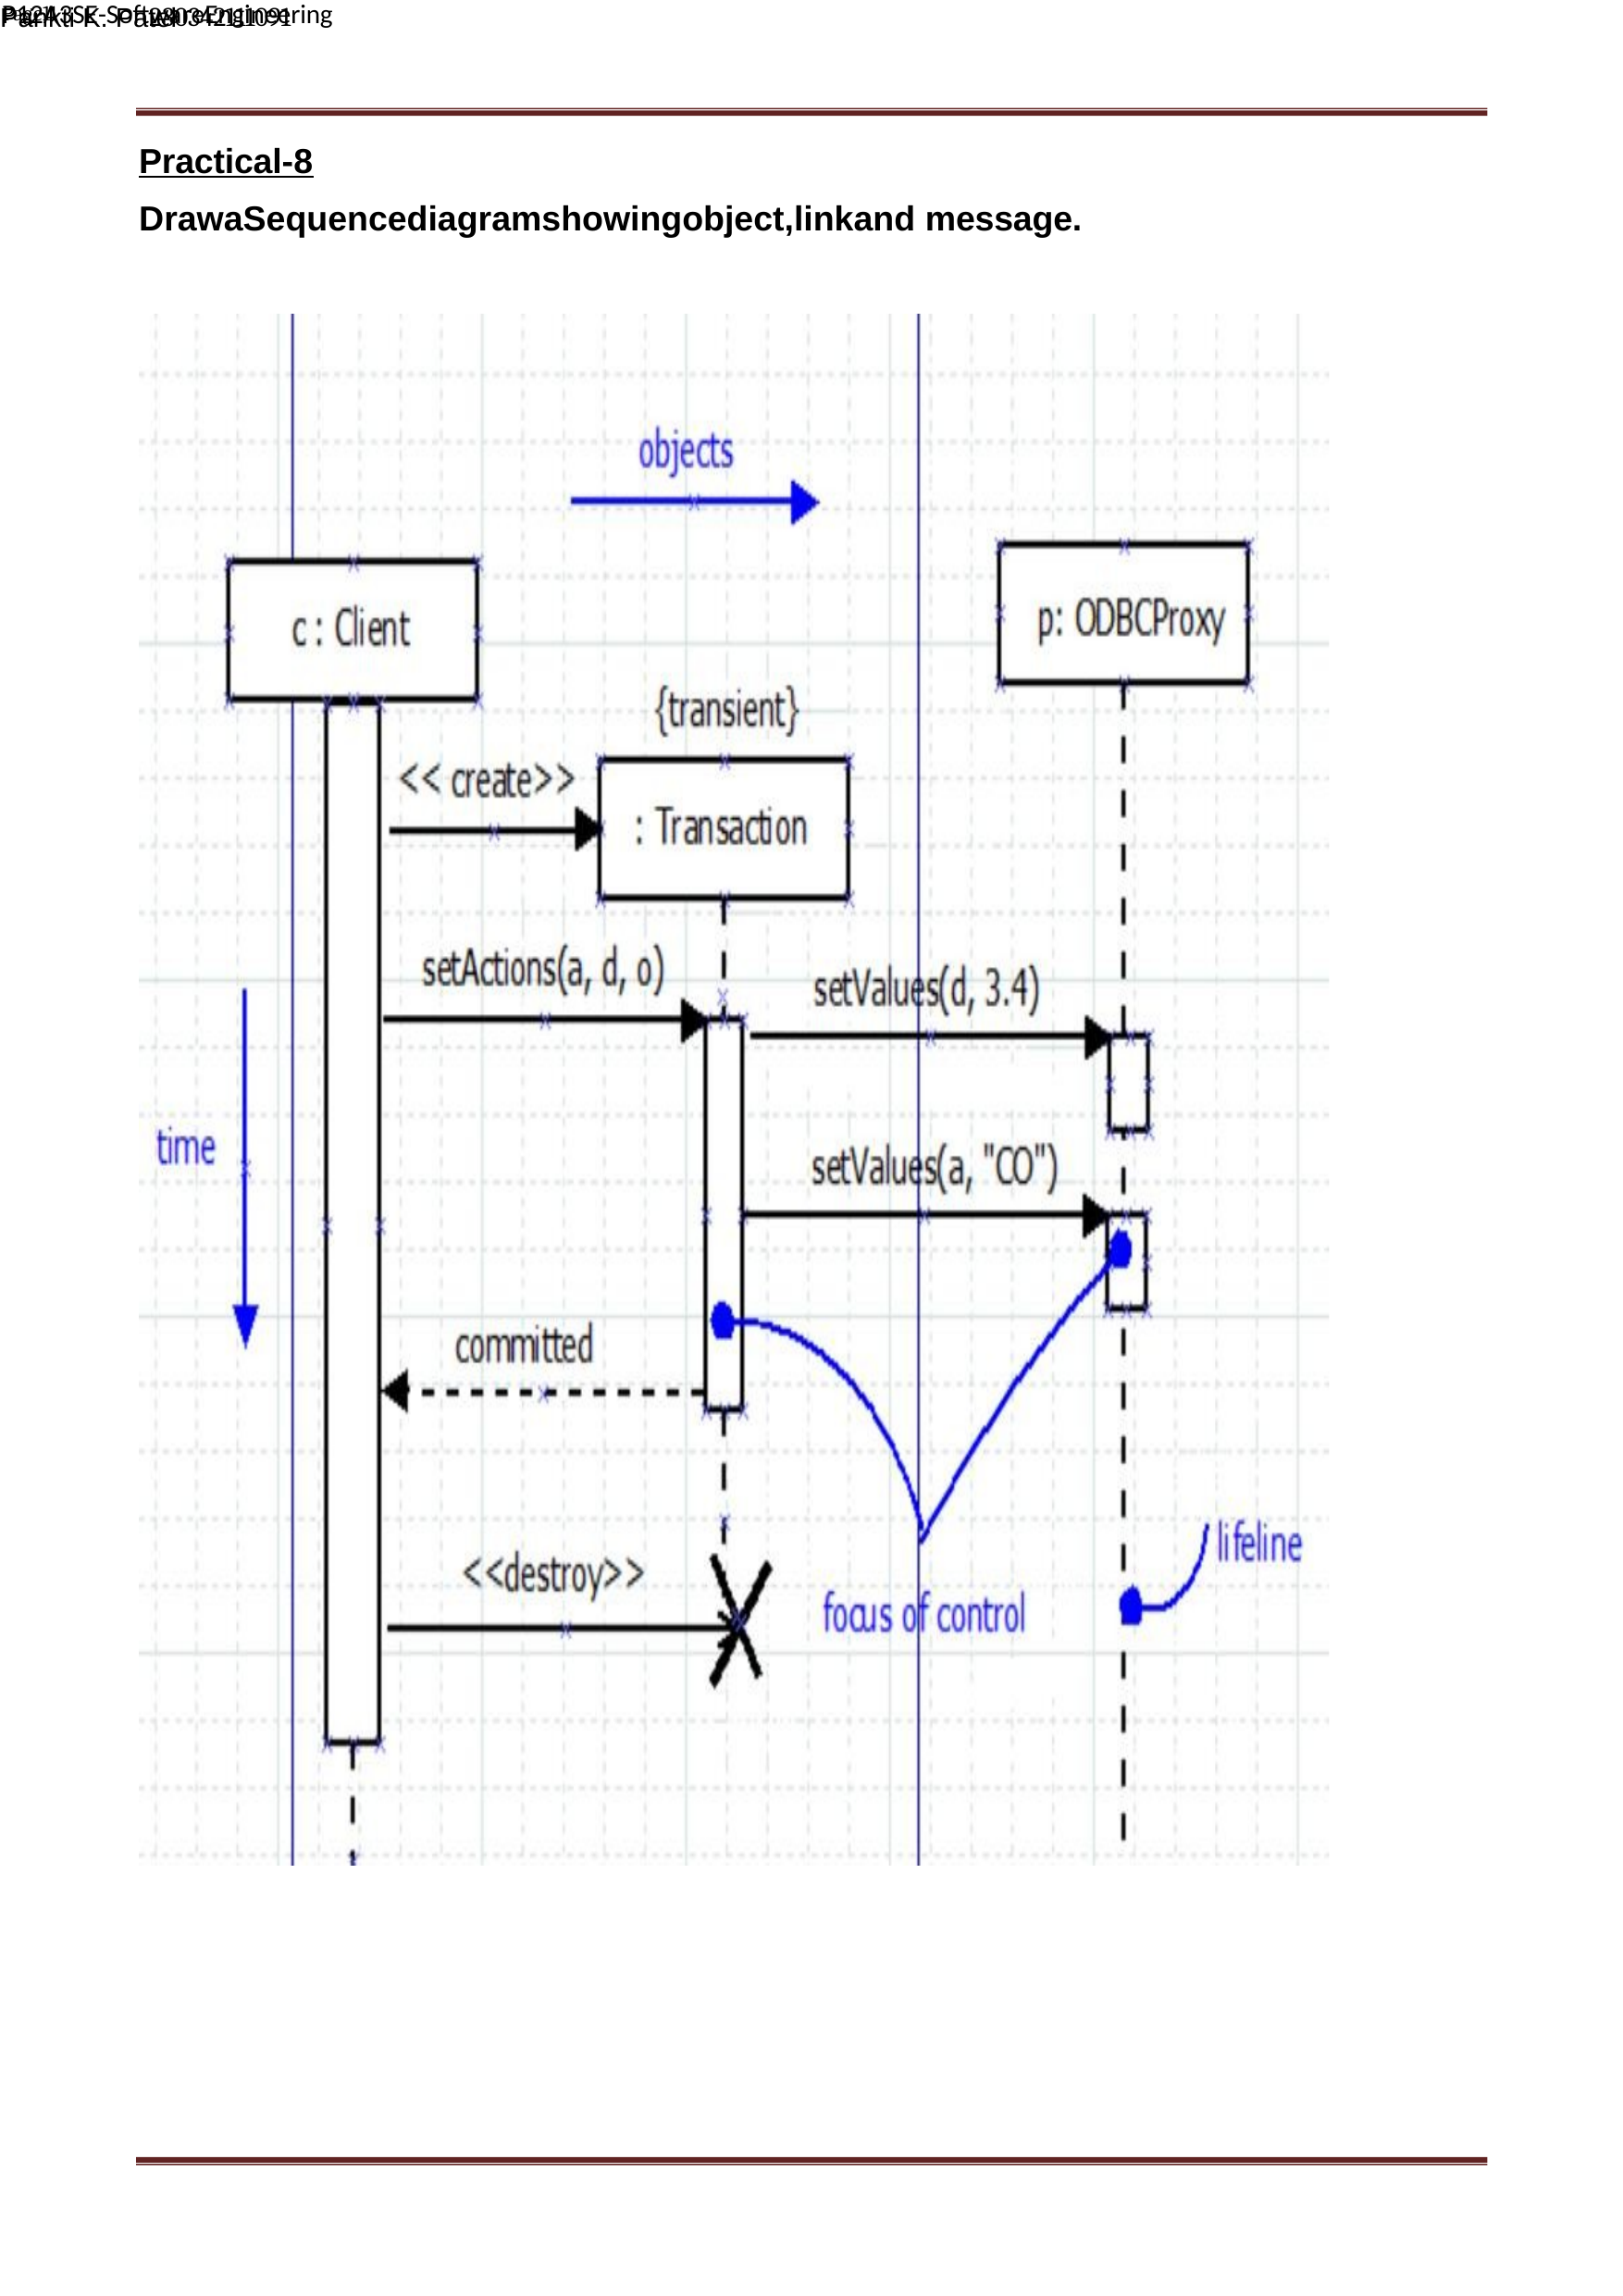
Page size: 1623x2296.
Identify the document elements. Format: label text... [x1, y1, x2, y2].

text Practical-8 [139, 141, 1497, 180]
picture [139, 314, 1330, 1866]
subtitle DrawaSequencediagramshowingobject,linkand message. [139, 198, 1497, 239]
